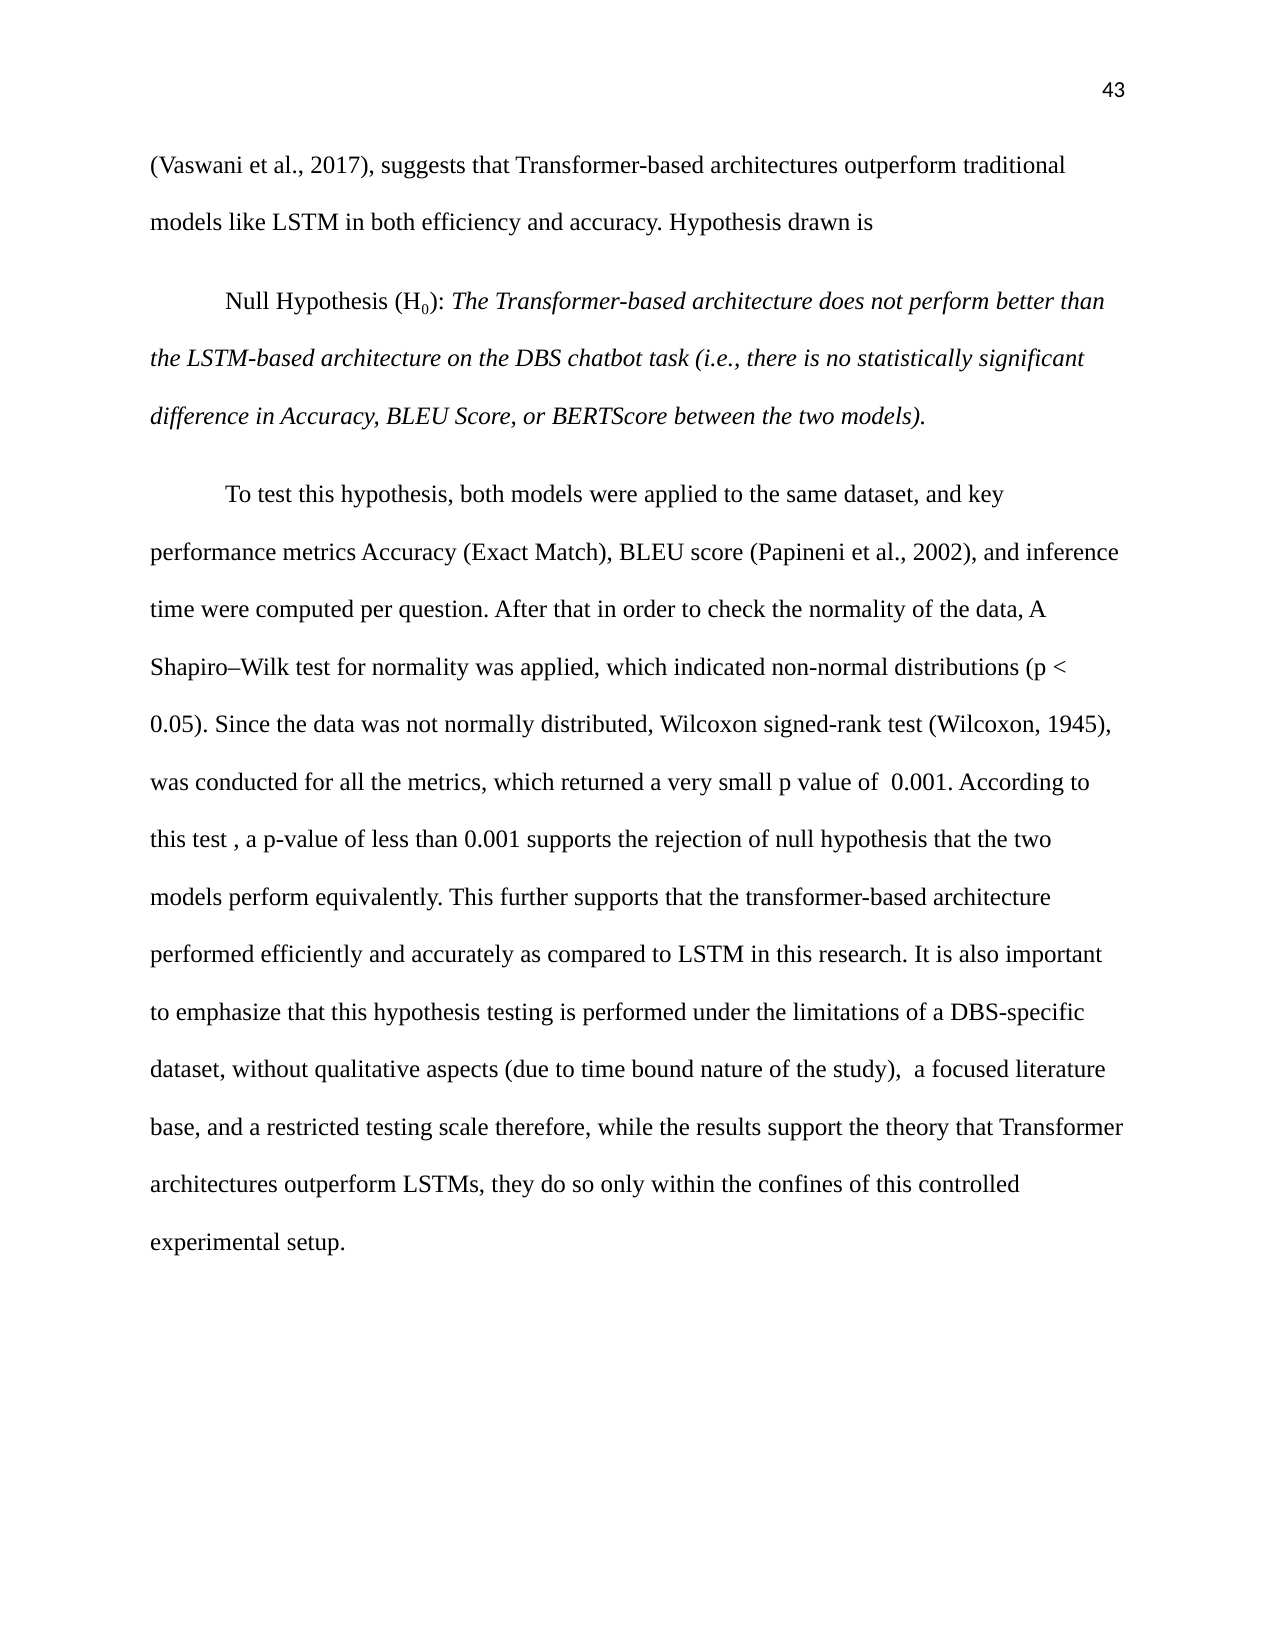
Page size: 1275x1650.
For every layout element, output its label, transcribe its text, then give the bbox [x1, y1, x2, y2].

text To test this hypothesis, both models were applied to the same dataset, and key performance metrics Accuracy (Exact Match), BLEU score (Papineni et al., 2002), and inference time were computed per question. After that in order to check the normality of the data, A Shapiro–Wilk test for normality was applied, which indicated non-normal distributions (p < 0.05). Since the data was not normally distributed, Wilcoxon signed-rank test (Wilcoxon, 1945), was conducted for all the metrics, which returned a very small p value of 0.001. According to this test , a p-value of less than 0.001 supports the rejection of null hypothesis that the two models perform equivalently. This further supports that the transformer-based architecture performed efficiently and accurately as compared to LSTM in this research. It is also important to emphasize that this hypothesis testing is performed under the limitations of a DBS-specific dataset, without qualitative aspects (due to time bound nature of the study), a focused literature base, and a restricted testing scale therefore, while the results support the theory that Transformer architectures outperform LSTMs, they do so only within the confines of this controlled experimental setup. [150, 479, 1125, 1255]
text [150, 150, 1125, 236]
text Null Hypothesis (H₀): The Transformer-based architecture does not perform better than the LSTM-based architecture on the DBS chatbot task (i.e., there is no statistically significant difference in Accuracy, BLEU Score, or BERTScore between the two models). [150, 286, 1125, 429]
